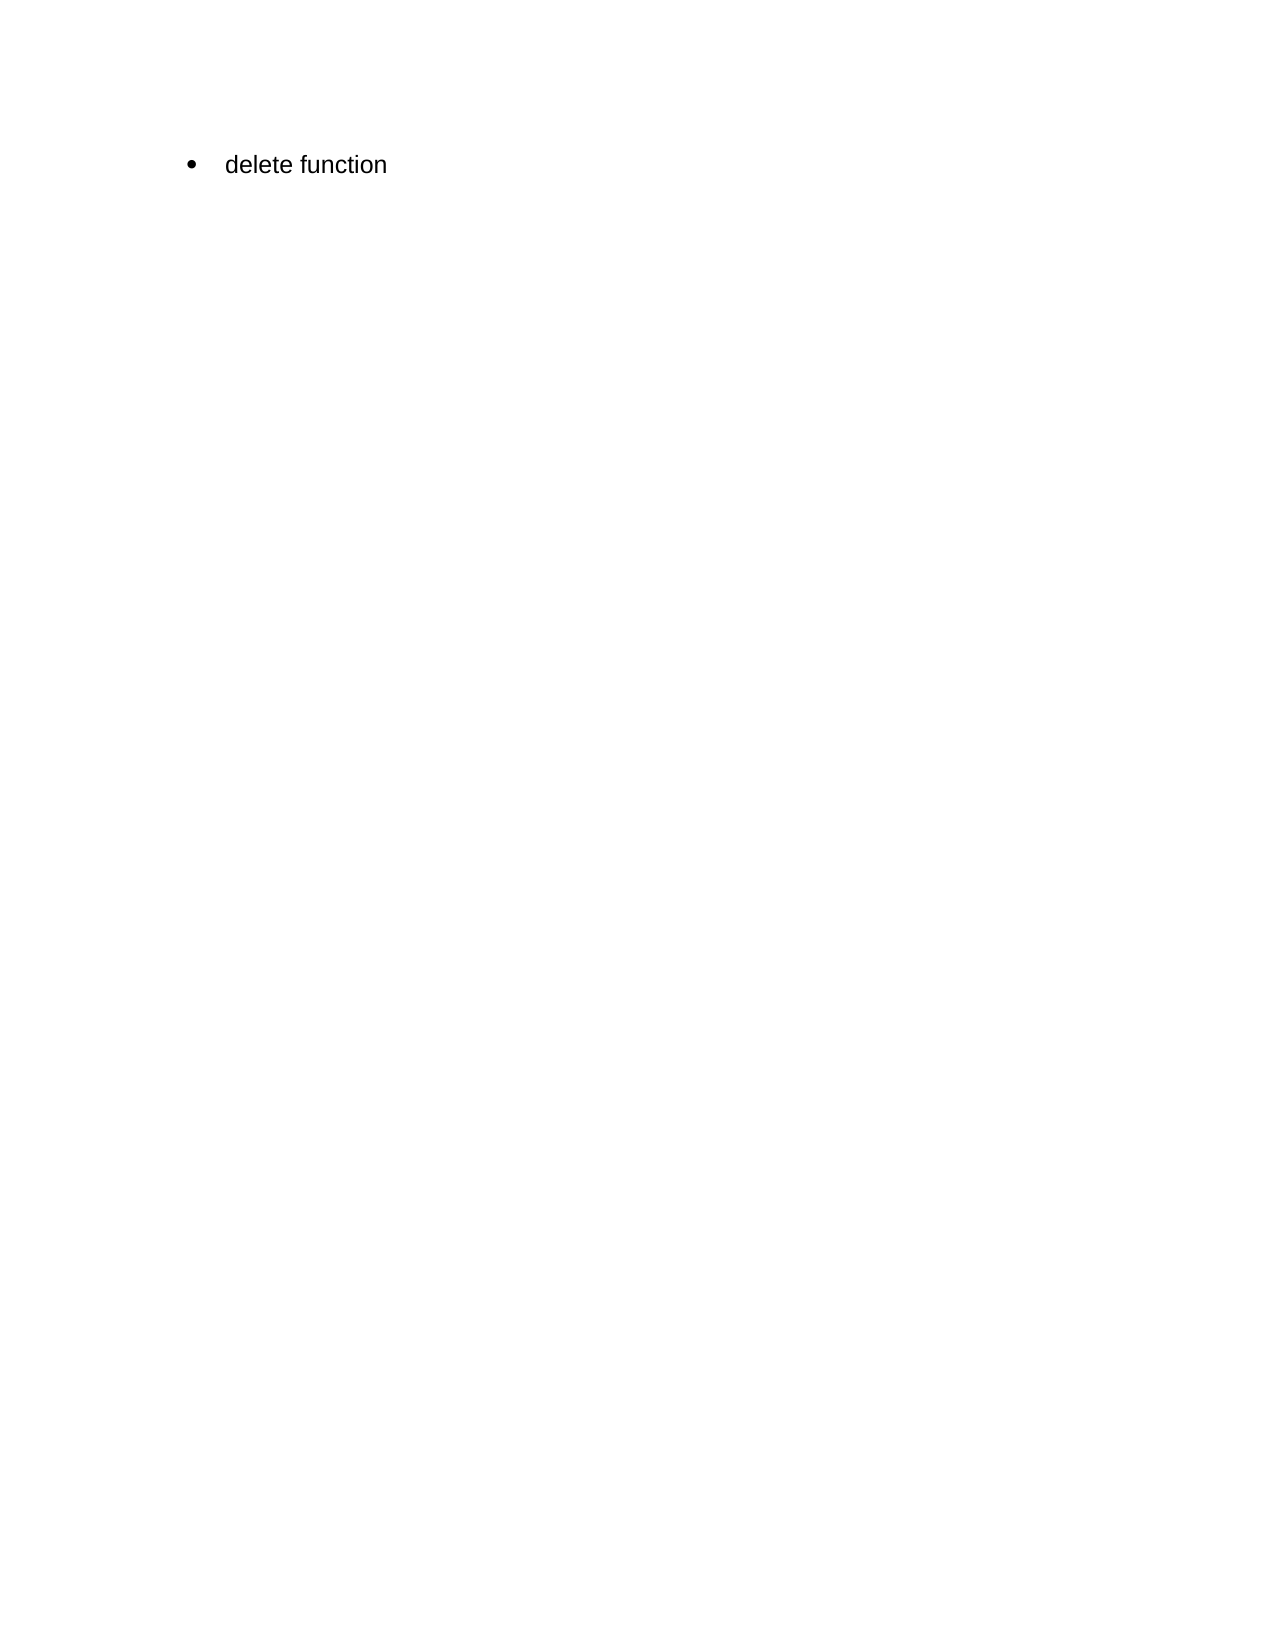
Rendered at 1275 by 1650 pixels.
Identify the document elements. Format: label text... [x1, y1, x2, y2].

text delete function [187, 150, 1125, 179]
